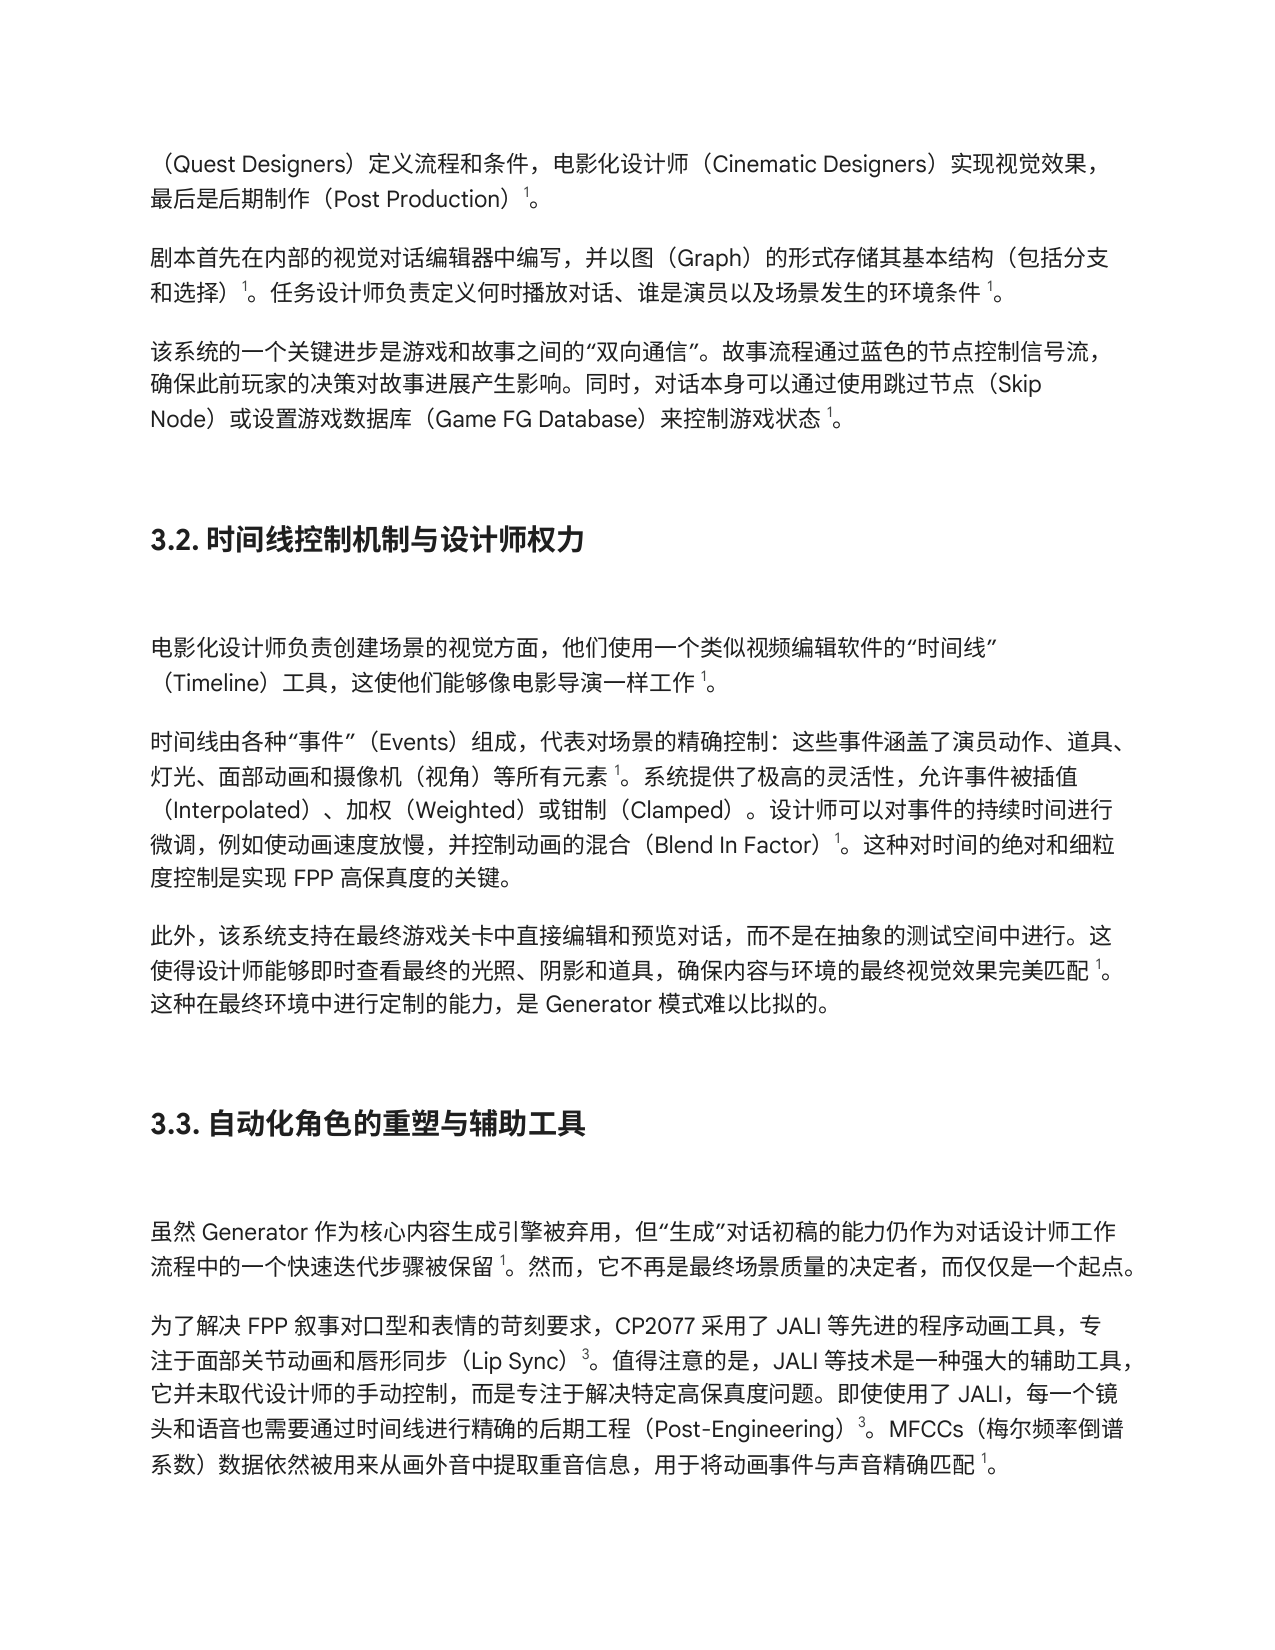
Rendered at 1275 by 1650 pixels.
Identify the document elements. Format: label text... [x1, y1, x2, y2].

text 电影化设计师负责创建场景的视觉方面，他们使用一个类似视频编辑软件的“时间线”（Timeline）工具，这使他们能够像电影导演一样工作 1。 [150, 634, 1125, 698]
text 该系统的一个关键进步是游戏和故事之间的“双向通信”。故事流程通过蓝色的节点控制信号流，确保此前玩家的决策对故事进展产生影响。同时，对话本身可以通过使用跳过节点（Skip Node）或设置游戏数据库（Game FG Database）来控制游戏状态 1。 [150, 338, 1125, 435]
text 为了解决 FPP 叙事对口型和表情的苛刻要求，CP2077 采用了 JALI 等先进的程序动画工具，专注于面部关节动画和唇形同步（Lip Sync）3。值得注意的是，JALI 等技术是一种强大的辅助工具，它并未取代设计师的手动控制，而是专注于解决特定高保真度问题。即使使用了 JALI，每一个镜头和语音也需要通过时间线进行精确的后期工程（Post-Engineering）3。MFCCs（梅尔频率倒谱系数）数据依然被用来从画外音中提取重音信息，用于将动画事件与声音精确匹配 1。 [150, 1312, 1125, 1481]
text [150, 150, 1125, 214]
subtitle 3.2. 时间线控制机制与设计师权力 [150, 522, 1125, 558]
text 时间线由各种“事件”（Events）组成，代表对场景的精确控制：这些事件涵盖了演员动作、道具、灯光、面部动画和摄像机（视角）等所有元素 1。系统提供了极高的灵活性，允许事件被插值（Interpolated）、加权（Weighted）或钳制（Clamped）。设计师可以对事件的持续时间进行微调，例如使动画速度放慢，并控制动画的混合（Blend In Factor）1。这种对时间的绝对和细粒度控制是实现 FPP 高保真度的关键。 [150, 728, 1125, 893]
text 剧本首先在内部的视觉对话编辑器中编写，并以图（Graph）的形式存储其基本结构（包括分支和选择）1。任务设计师负责定义何时播放对话、谁是演员以及场景发生的环境条件 1。 [150, 244, 1125, 308]
subtitle 3.3. 自动化角色的重塑与辅助工具 [150, 1106, 1125, 1143]
text 虽然 Generator 作为核心内容生成引擎被弃用，但“生成”对话初稿的能力仍作为对话设计师工作流程中的一个快速迭代步骤被保留 1。然而，它不再是最终场景质量的决定者，而仅仅是一个起点。 [150, 1218, 1125, 1282]
text 此外，该系统支持在最终游戏关卡中直接编辑和预览对话，而不是在抽象的测试空间中进行。这使得设计师能够即时查看最终的光照、阴影和道具，确保内容与环境的最终视觉效果完美匹配 1。这种在最终环境中进行定制的能力，是 Generator 模式难以比拟的。 [150, 922, 1125, 1019]
